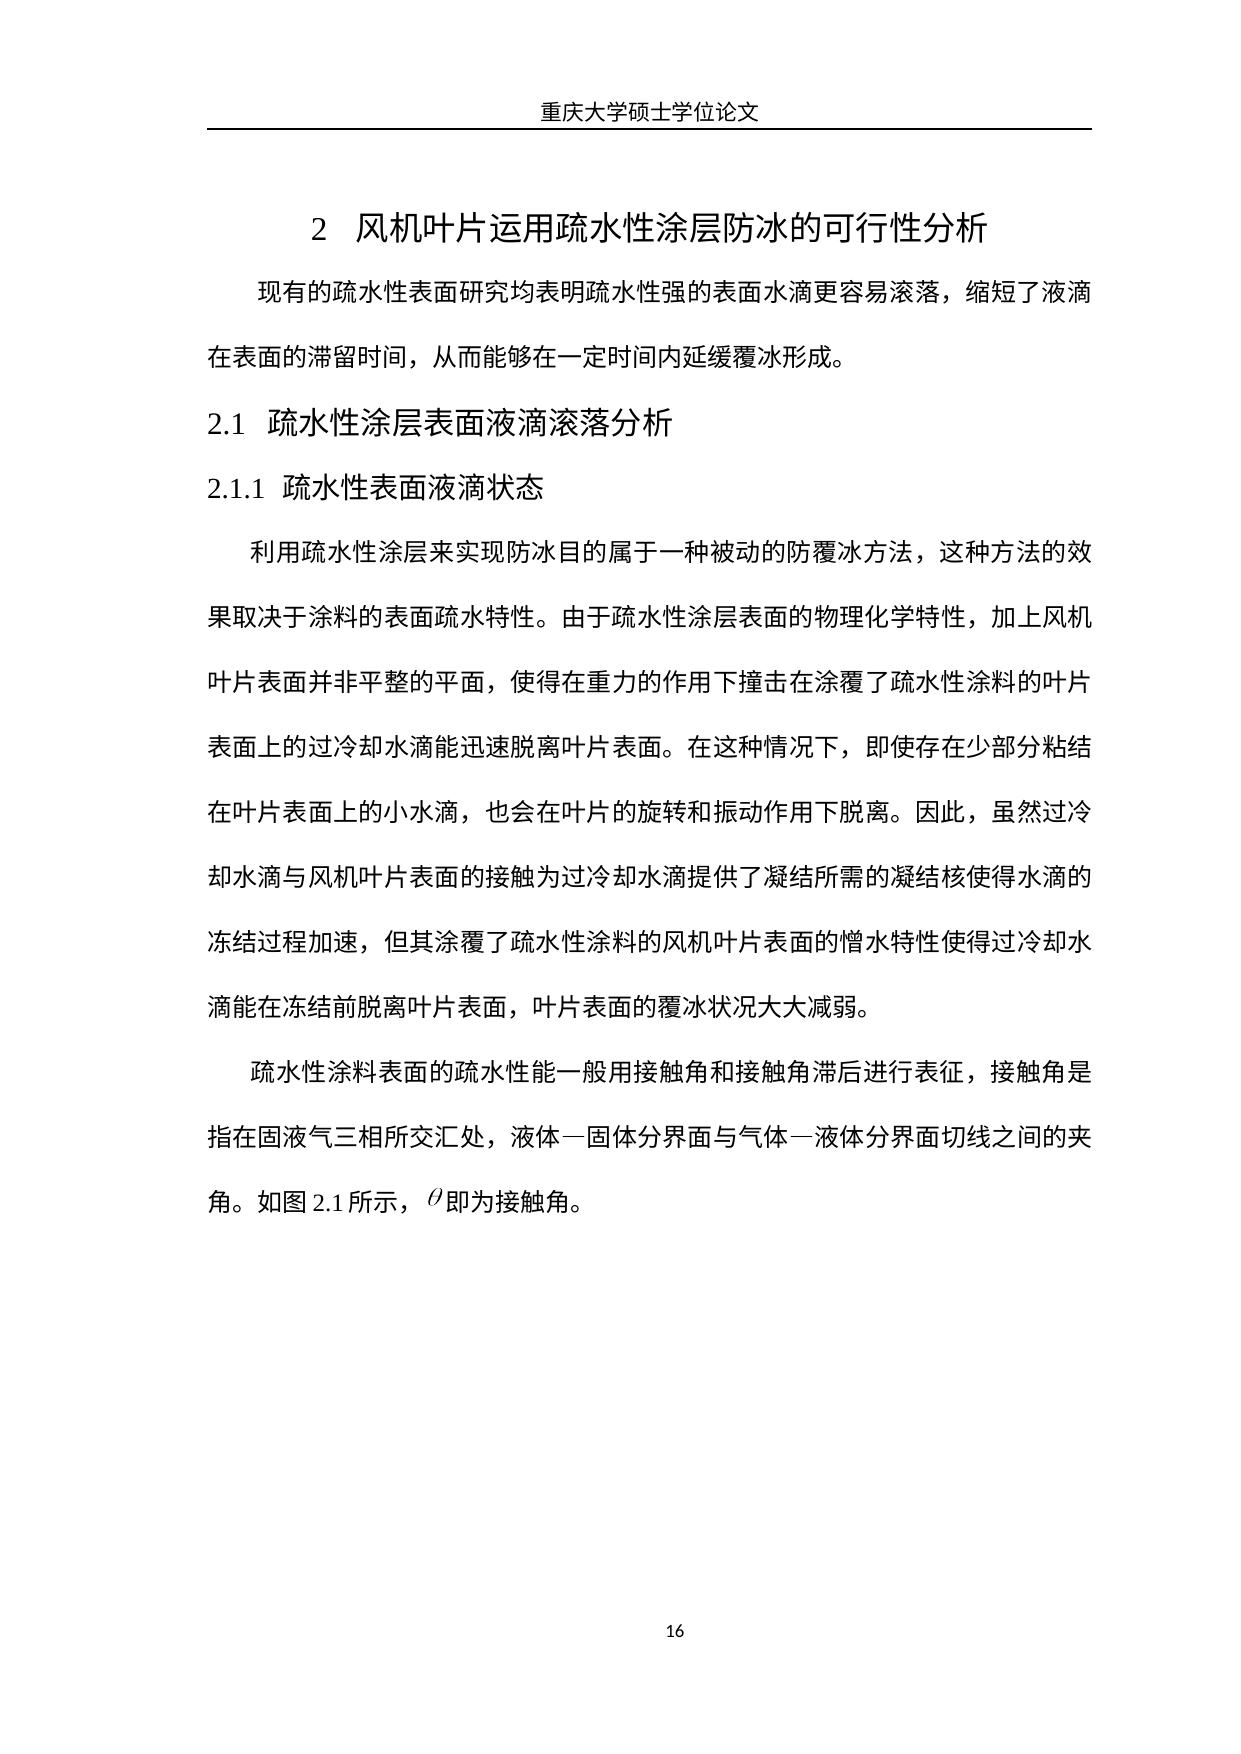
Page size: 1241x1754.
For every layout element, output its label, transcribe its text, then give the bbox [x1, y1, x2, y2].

text 疏水性涂料表面的疏水性能一般用接触角和接触角滞后进行表征，接触角是指在固液气三相所交汇处，液体—固体分界面与气体—液体分界面切线之间的夹角。如图 2.1所示，即为接触角。 [207, 1038, 1092, 1233]
subtitle 疏水性涂层表面液滴滚落分析 [207, 388, 1092, 453]
text 利用疏水性涂层来实现防冰目的属于一种被动的防覆冰方法，这种方法的效果取决于涂料的表面疏水特性。由于疏水性涂层表面的物理化学特性，加上风机叶片表面并非平整的平面，使得在重力的作用下撞击在涂覆了疏水性涂料的叶片表面上的过冷却水滴能迅速脱离叶片表面。在这种情况下，即使存在少部分粘结在叶片表面上的小水滴，也会在叶片的旋转和振动作用下脱离。因此，虽然过冷却水滴与风机叶片表面的接触为过冷却水滴提供了凝结所需的凝结核使得水滴的冻结过程加速，但其涂覆了疏水性涂料的风机叶片表面的憎水特性使得过冷却水滴能在冻结前脱离叶片表面，叶片表面的覆冰状况大大减弱。 [207, 518, 1092, 1038]
subtitle 风机叶片运用疏水性涂层防冰的可行性分析 [207, 193, 1092, 258]
text 现有的疏水性表面研究均表明疏水性强的表面水滴更容易滚落，缩短了液滴在表面的滞留时间，从而能够在一定时间内延缓覆冰形成。 [207, 258, 1092, 388]
subtitle 疏水性表面液滴状态 [207, 453, 1092, 518]
